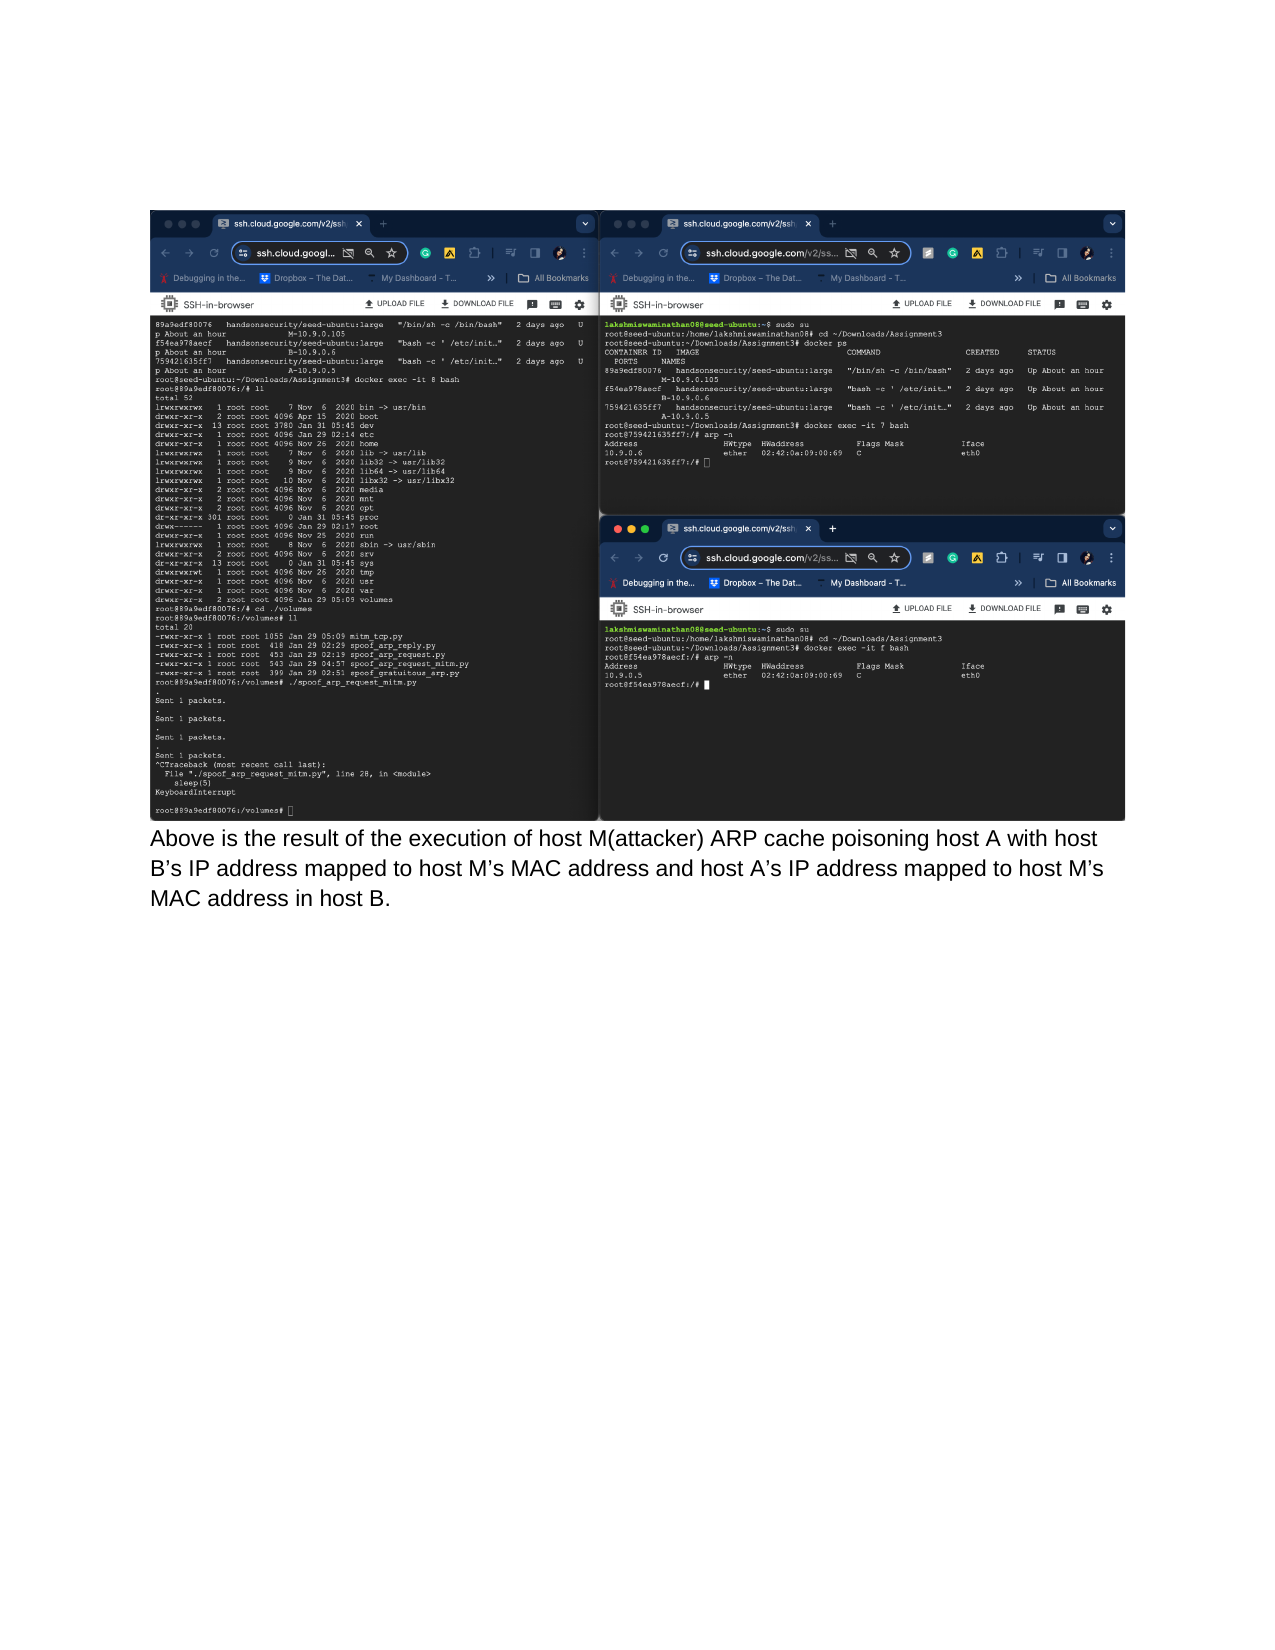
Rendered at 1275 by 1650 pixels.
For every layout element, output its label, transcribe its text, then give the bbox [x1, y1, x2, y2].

text Above is the result of the execution of host M(attacker) ARP cache poisoning host A with host B’s IP address mapped to host M’s MAC address and host A’s IP address mapped to host M’s MAC address in host B. [150, 825, 1125, 911]
picture [150, 210, 1125, 821]
